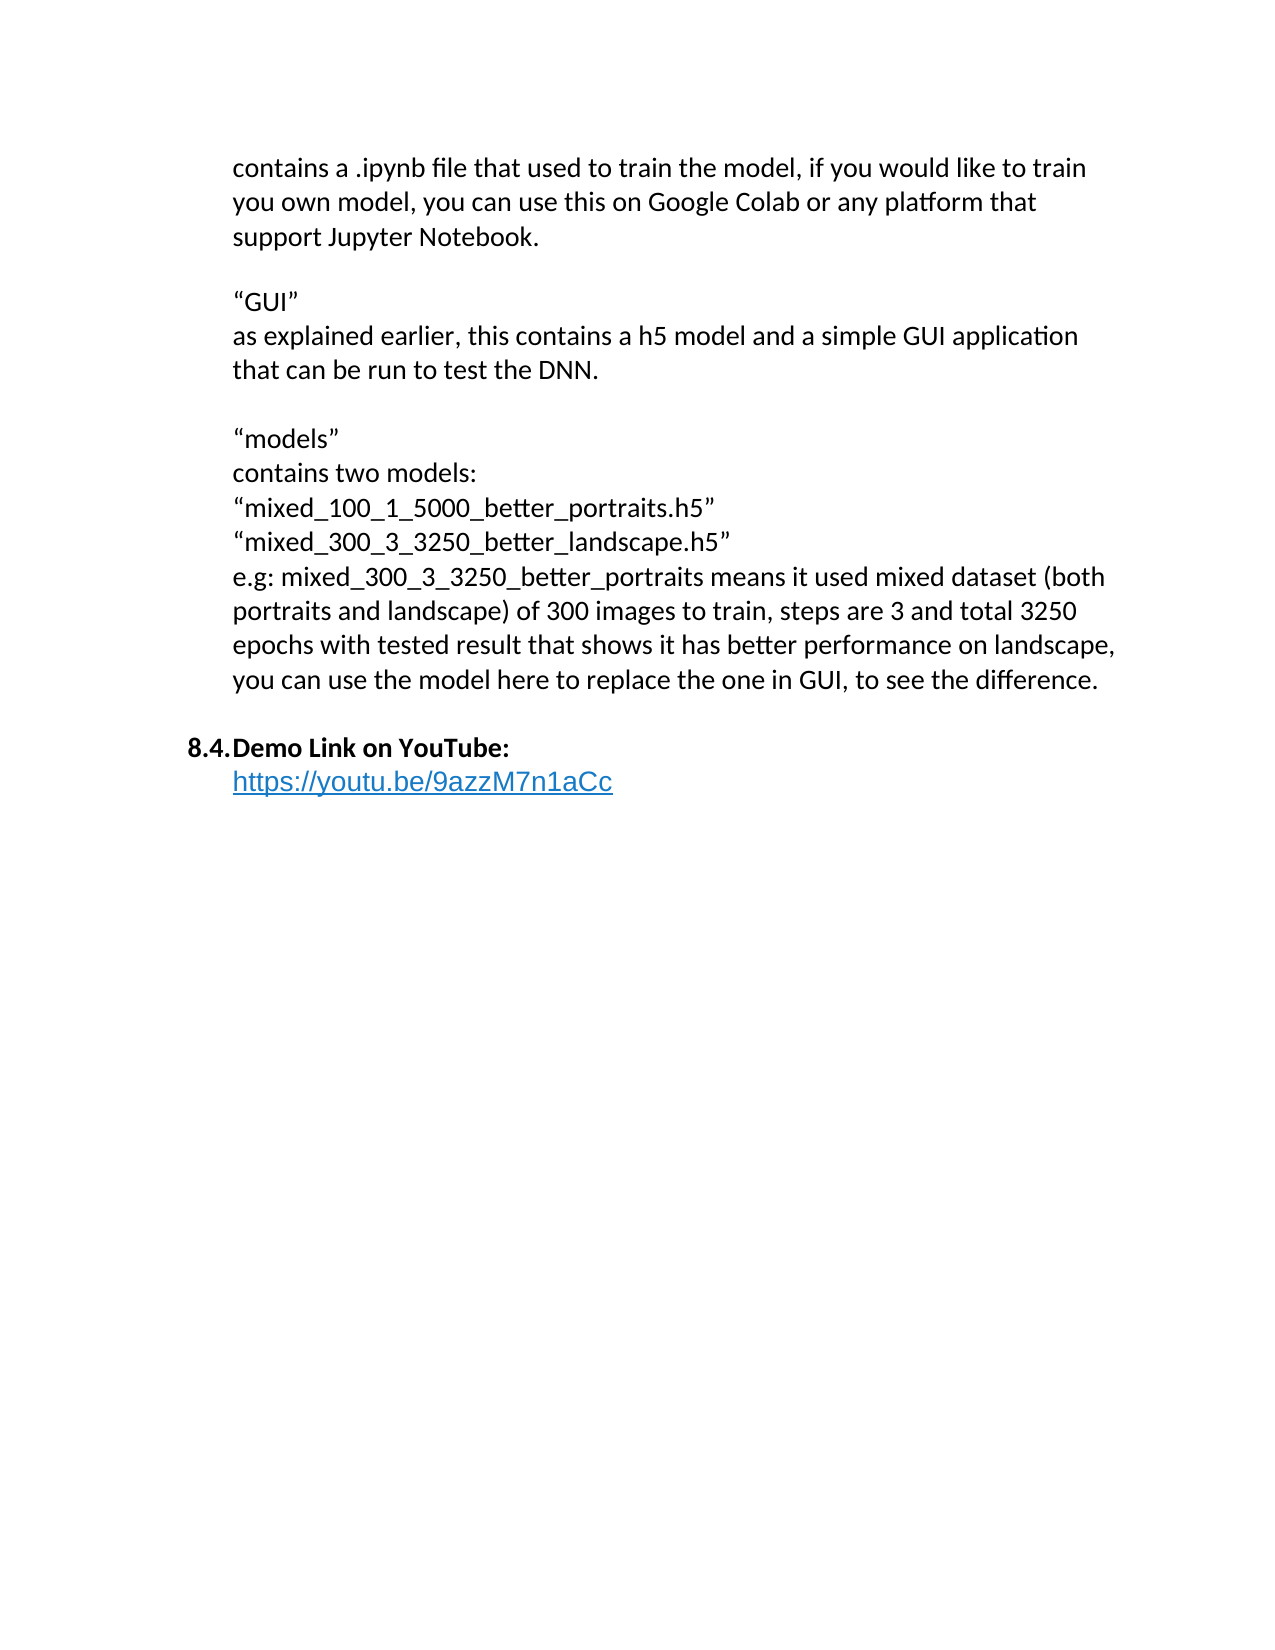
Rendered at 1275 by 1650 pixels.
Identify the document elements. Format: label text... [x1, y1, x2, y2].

list “mixed_100_1_5000_better_portraits.h5” [232, 490, 1125, 524]
list “mixed_300_3_3250_better_landscape.h5” [232, 524, 1125, 559]
list as explained earlier, this contains a h5 model and a simple GUI application that can be run to test the DNN. [232, 318, 1125, 387]
list contains two models: [232, 456, 1125, 490]
list contains a .ipynb file that used to train the model, if you would like to train you own model, you can use this on Google Colab or any platform that support Jupyter Notebook. [232, 150, 1125, 253]
list “models” [232, 421, 1125, 456]
list https://youtu.be/9azzM7n1aCc [232, 765, 1125, 797]
list “GUI” [232, 284, 1125, 318]
list e.g: mixed_300_3_3250_better_portraits means it used mixed dataset (both portraits and landscape) of 300 images to train, steps are 3 and total 3250 epochs with tested result that shows it has better performance on landscape, you can use the model here to replace the one in GUI, to see the difference. [232, 559, 1125, 696]
list Demo Link on YouTube: [187, 731, 1125, 765]
